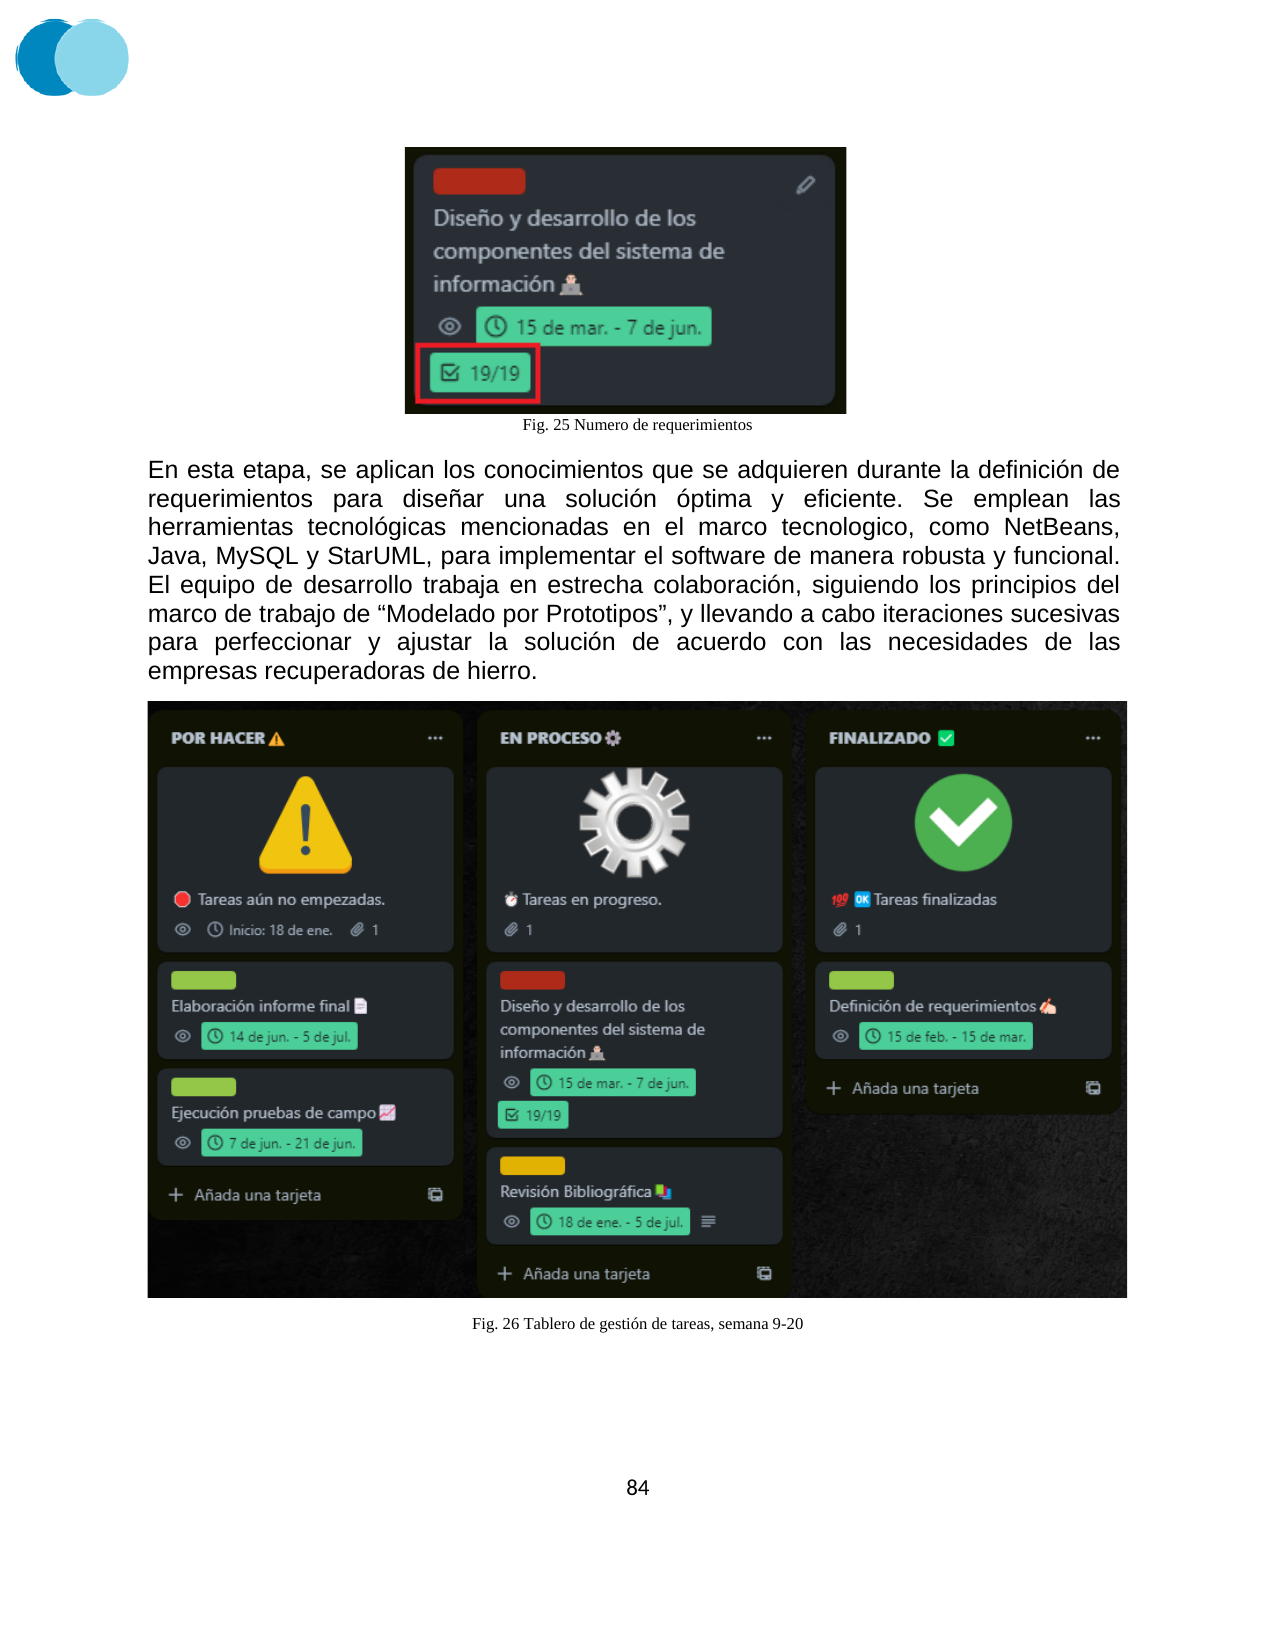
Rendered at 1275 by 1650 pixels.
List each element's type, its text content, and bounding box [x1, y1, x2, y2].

text En esta etapa, se aplican los conocimientos que se adquieren durante la definición de requerimientos para diseñar una solución óptima y eficiente. Se emplean las herramientas tecnológicas mencionadas en el marco tecnologico, como NetBeans, Java, MySQL y StarUML, para implementar el software de manera robusta y funcional. El equipo de desarrollo trabaja en estrecha colaboración, siguiendo los principios del marco de trabajo de “Modelado por Prototipos”, y llevando a cabo iteraciones sucesivas para perfeccionar y ajustar la solución de acuerdo con las necesidades de las empresas recuperadoras de hierro. [148, 455, 1122, 685]
text Fig. 26 Tablero de gestión de tareas, semana 9-20 [148, 1298, 1127, 1333]
picture [147, 701, 1128, 1298]
picture [404, 147, 847, 414]
picture [13, 16, 131, 99]
text Fig. 25 Numero de requerimientos [148, 415, 1127, 434]
